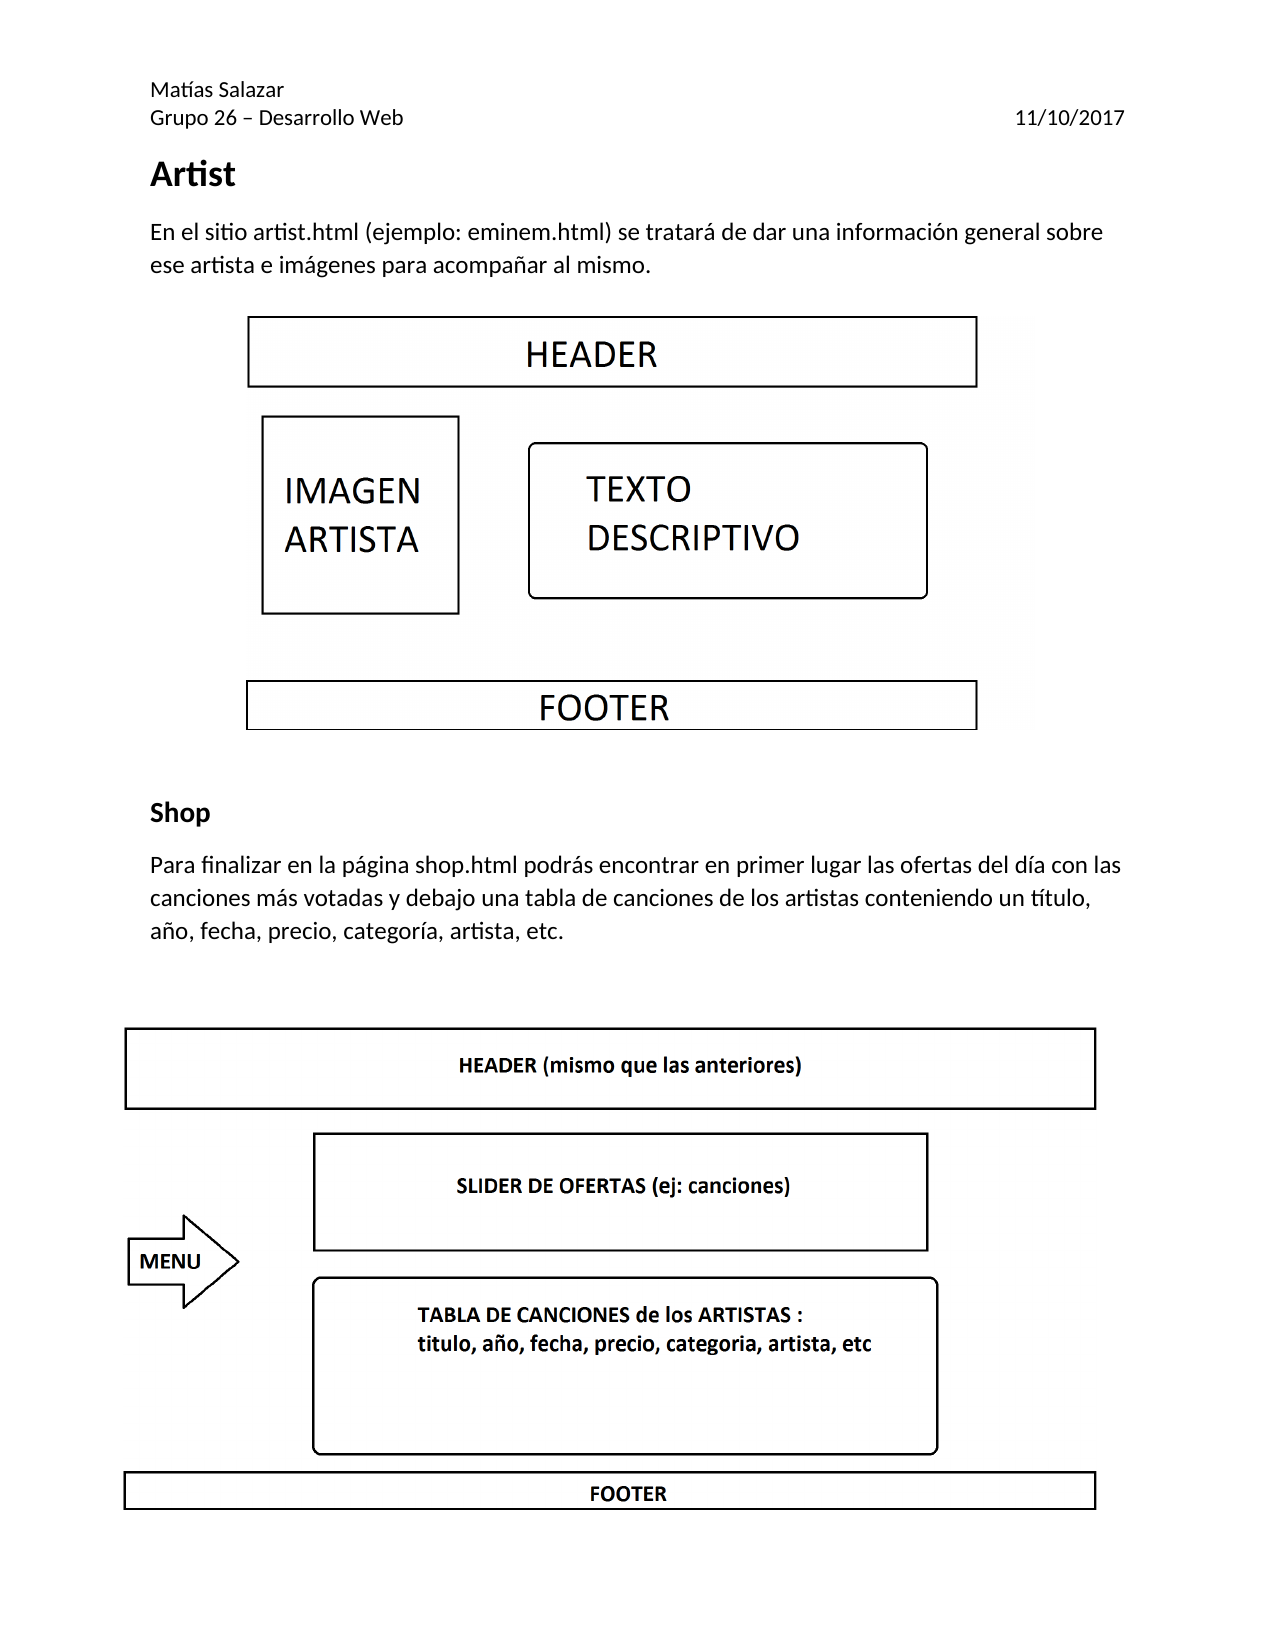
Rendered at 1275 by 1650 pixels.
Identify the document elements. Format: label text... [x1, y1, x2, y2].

text Shop [150, 794, 1125, 830]
text Artist [150, 150, 1125, 196]
text En el sitio artist.html (ejemplo: eminem.html) se tratará de dar una información general sobre ese artista e imágenes para acompañar al mismo. [150, 216, 1125, 279]
picture [246, 316, 1035, 730]
picture [123, 1026, 1097, 1510]
text Para finalizar en la página shop.html podrás encontrar en primer lugar las ofertas del día con las canciones más votadas y debajo una tabla de canciones de los artistas conteniendo un título, año, fecha, precio, categoría, artista, etc. [150, 849, 1125, 946]
